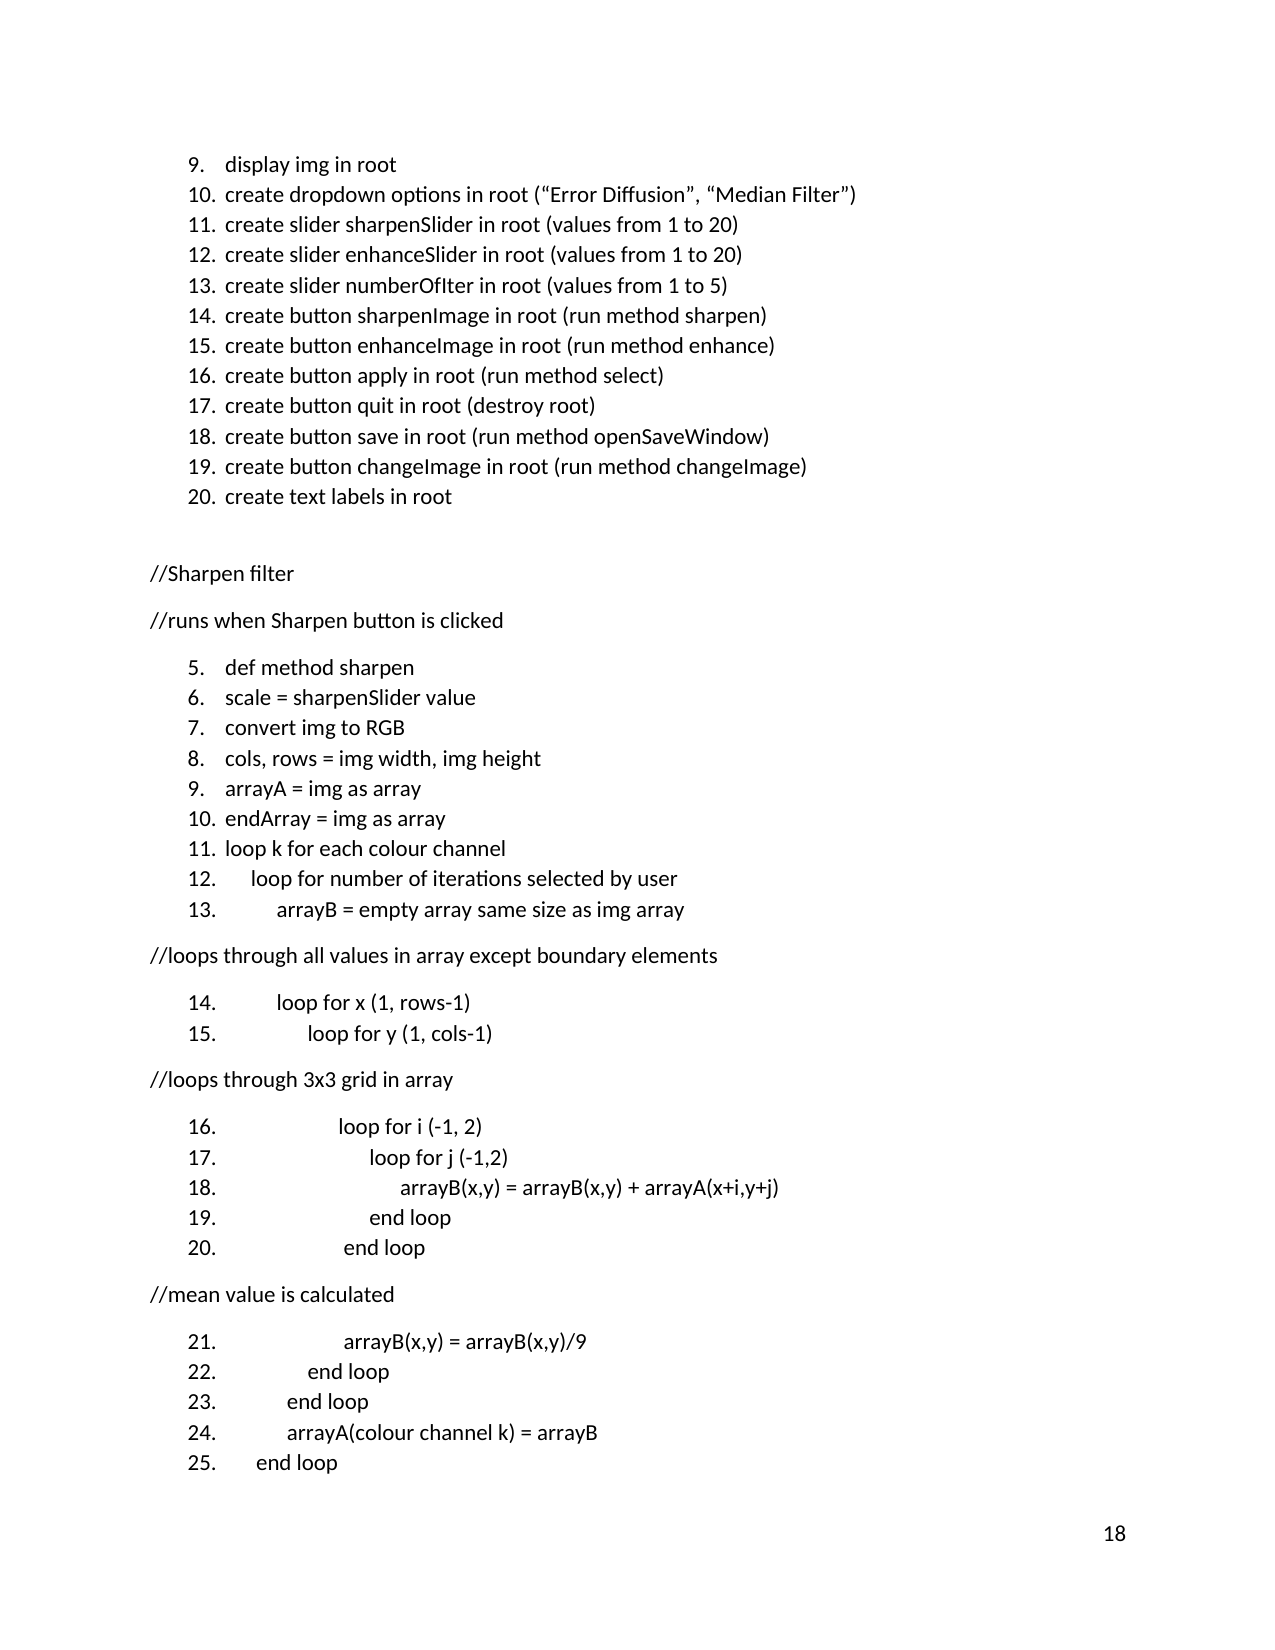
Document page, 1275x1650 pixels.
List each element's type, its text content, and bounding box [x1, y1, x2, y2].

list convert img to RGB [187, 713, 1125, 742]
list def method sharpen [187, 653, 1125, 681]
list create button sharpenImage in root (run method sharpen) [187, 301, 1125, 329]
list create button quit in root (destroy root) [187, 392, 1125, 420]
list end loop [187, 1203, 1125, 1231]
text //runs when Sharpen button is clicked [150, 606, 1125, 634]
list loop for y (1, cols-1) [187, 1019, 1125, 1047]
list create text labels in root [187, 482, 1125, 510]
list loop for i (-1, 2) [187, 1112, 1125, 1141]
list end loop [187, 1448, 1125, 1476]
list end loop [187, 1357, 1125, 1385]
list cols, rows = img width, img height [187, 744, 1125, 772]
list arrayA(colour channel k) = arrayB [187, 1418, 1125, 1446]
list loop for number of iterations selected by user [187, 864, 1125, 893]
list arrayB = empty array same size as img array [187, 895, 1125, 923]
list scale = sharpenSlider value [187, 683, 1125, 711]
list arrayA = img as array [187, 774, 1125, 802]
list end loop [187, 1387, 1125, 1416]
list create dropdown options in root (“Error Diffusion”, “Median Filter”) [187, 180, 1125, 208]
list loop for x (1, rows-1) [187, 988, 1125, 1017]
list create button apply in root (run method select) [187, 361, 1125, 389]
list arrayB(x,y) = arrayB(x,y) + arrayA(x+i,y+j) [187, 1173, 1125, 1201]
text //loops through 3x3 grid in array [150, 1066, 1125, 1094]
text //Sharpen filter [150, 559, 1125, 587]
list loop for j (-1,2) [187, 1143, 1125, 1171]
list create button save in root (run method openSaveWindow) [187, 422, 1125, 450]
text //mean value is calculated [150, 1280, 1125, 1308]
list create button changeImage in root (run method changeImage) [187, 452, 1125, 480]
list create slider sharpenSlider in root (values from 1 to 20) [187, 210, 1125, 238]
list endArray = img as array [187, 804, 1125, 832]
text //loops through all values in array except boundary elements [150, 942, 1125, 970]
list display img in root [187, 150, 1125, 178]
list end loop [187, 1233, 1125, 1261]
list create button enhanceImage in root (run method enhance) [187, 331, 1125, 359]
list create slider enhanceSlider in root (values from 1 to 20) [187, 241, 1125, 269]
list loop k for each colour channel [187, 834, 1125, 862]
list arrayB(x,y) = arrayB(x,y)/9 [187, 1327, 1125, 1355]
list create slider numberOfIter in root (values from 1 to 5) [187, 271, 1125, 299]
